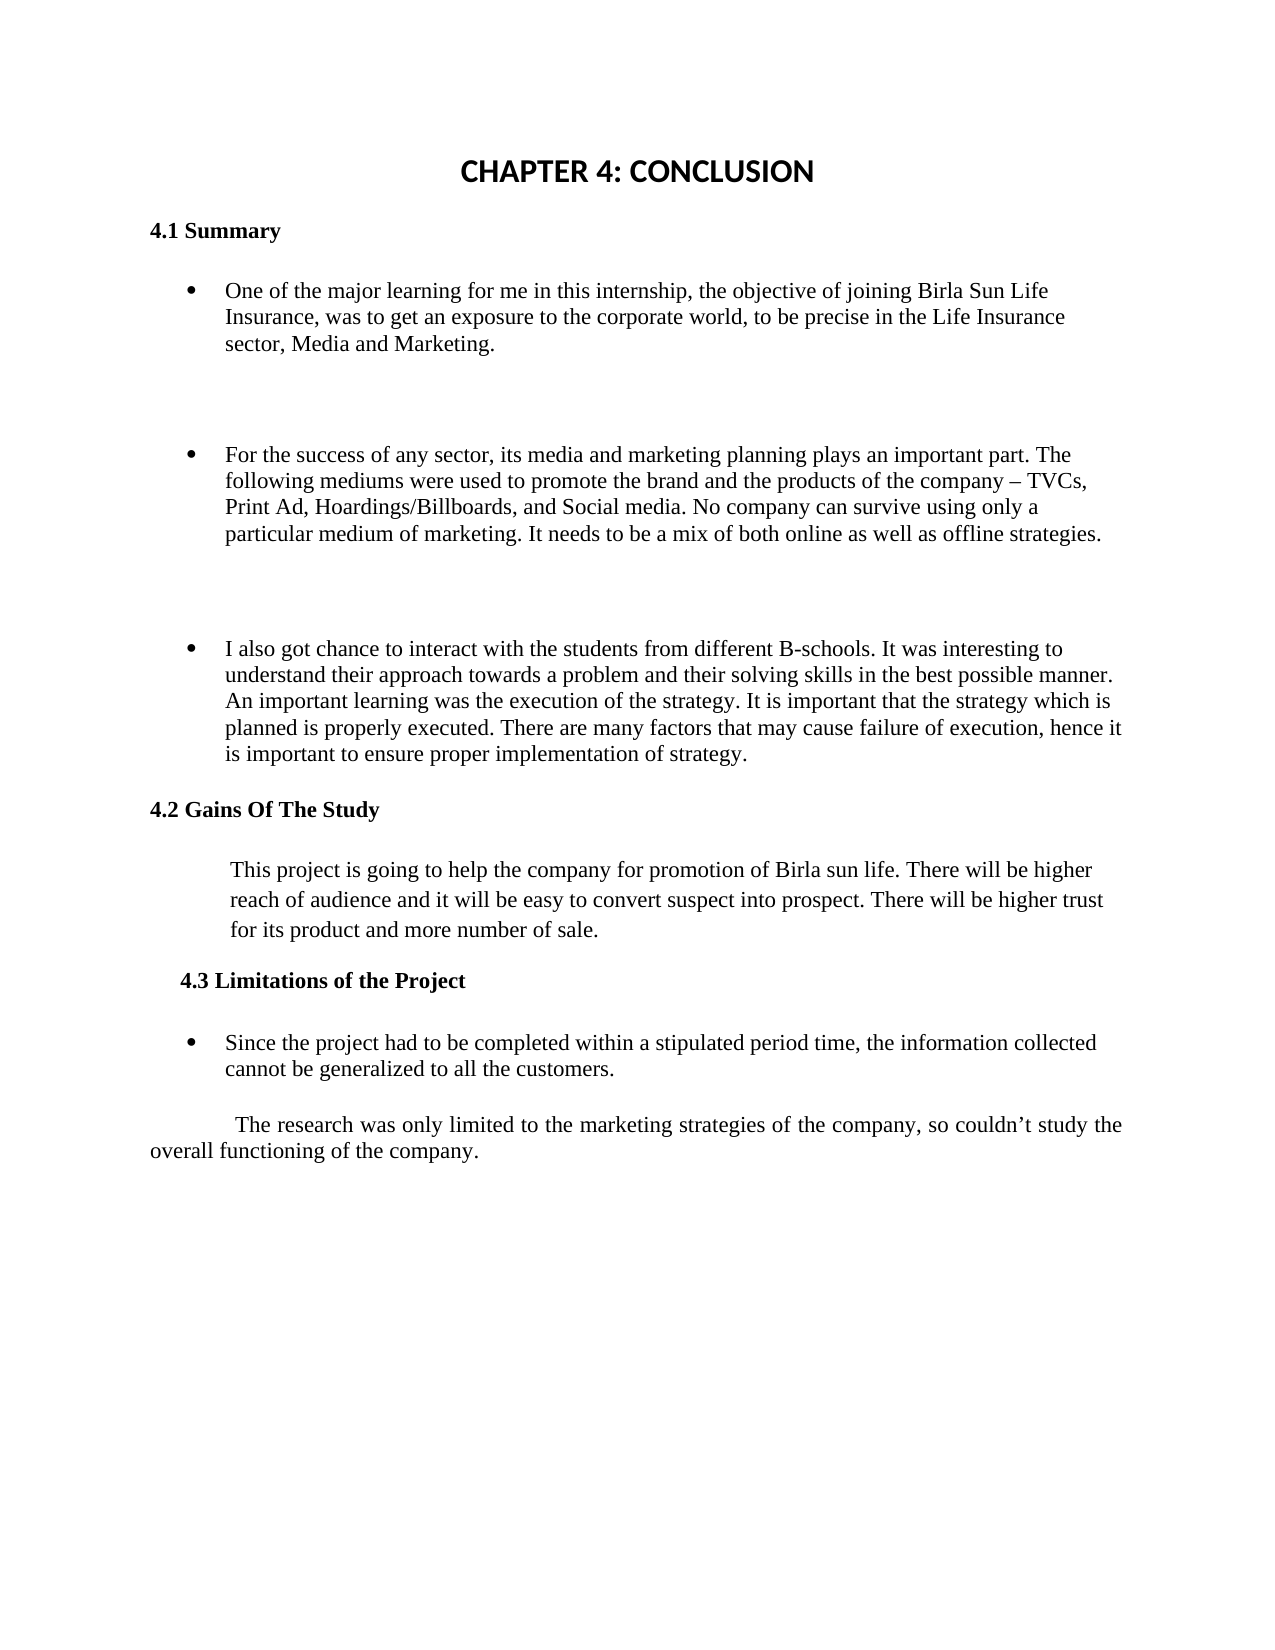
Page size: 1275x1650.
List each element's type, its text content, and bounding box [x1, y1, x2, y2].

subtitle 4.3 Limitations of the Project [150, 967, 1125, 994]
subtitle 4.1 Summary [150, 218, 1125, 244]
subtitle One of the major learning for me in this internship, the objective of joining Birla Sun Life Insurance, was to get an exposure to the corporate world, to be precise in the Life Insurance sector, Media and Marketing. [187, 277, 1125, 356]
subtitle For the success of any sector, its media and marketing planning plays an important part. The following mediums were used to promote the brand and the products of the company – TVCs, Print Ad, Hoardings/Billboards, and Social media. No company can survive using only a particular medium of marketing. It needs to be a mix of both online as well as offline strategies. [187, 441, 1125, 546]
subtitle 4.2 Gains Of The Study [150, 796, 1125, 822]
subtitle The research was only limited to the marketing strategies of the company, so couldn’t study the overall functioning of the company. [150, 1111, 1125, 1164]
subtitle Since the project had to be completed within a stipulated period time, the information collected cannot be generalized to all the customers. [187, 1029, 1125, 1082]
subtitle CHAPTER 4: CONCLUSION [150, 150, 1125, 191]
subtitle I also got chance to interact with the students from different B-schools. It was interesting to understand their approach towards a problem and their solving skills in the best possible manner. An important learning was the execution of the strategy. It is important that the strategy which is planned is properly executed. There are many factors that may cause failure of execution, hence it is important to ensure proper implementation of strategy. [187, 635, 1125, 766]
list This project is going to help the company for promotion of Birla sun life. There will be higher reach of audience and it will be easy to convert suspect into prospect. There will be higher trust for its product and more number of sale. [230, 856, 1125, 943]
